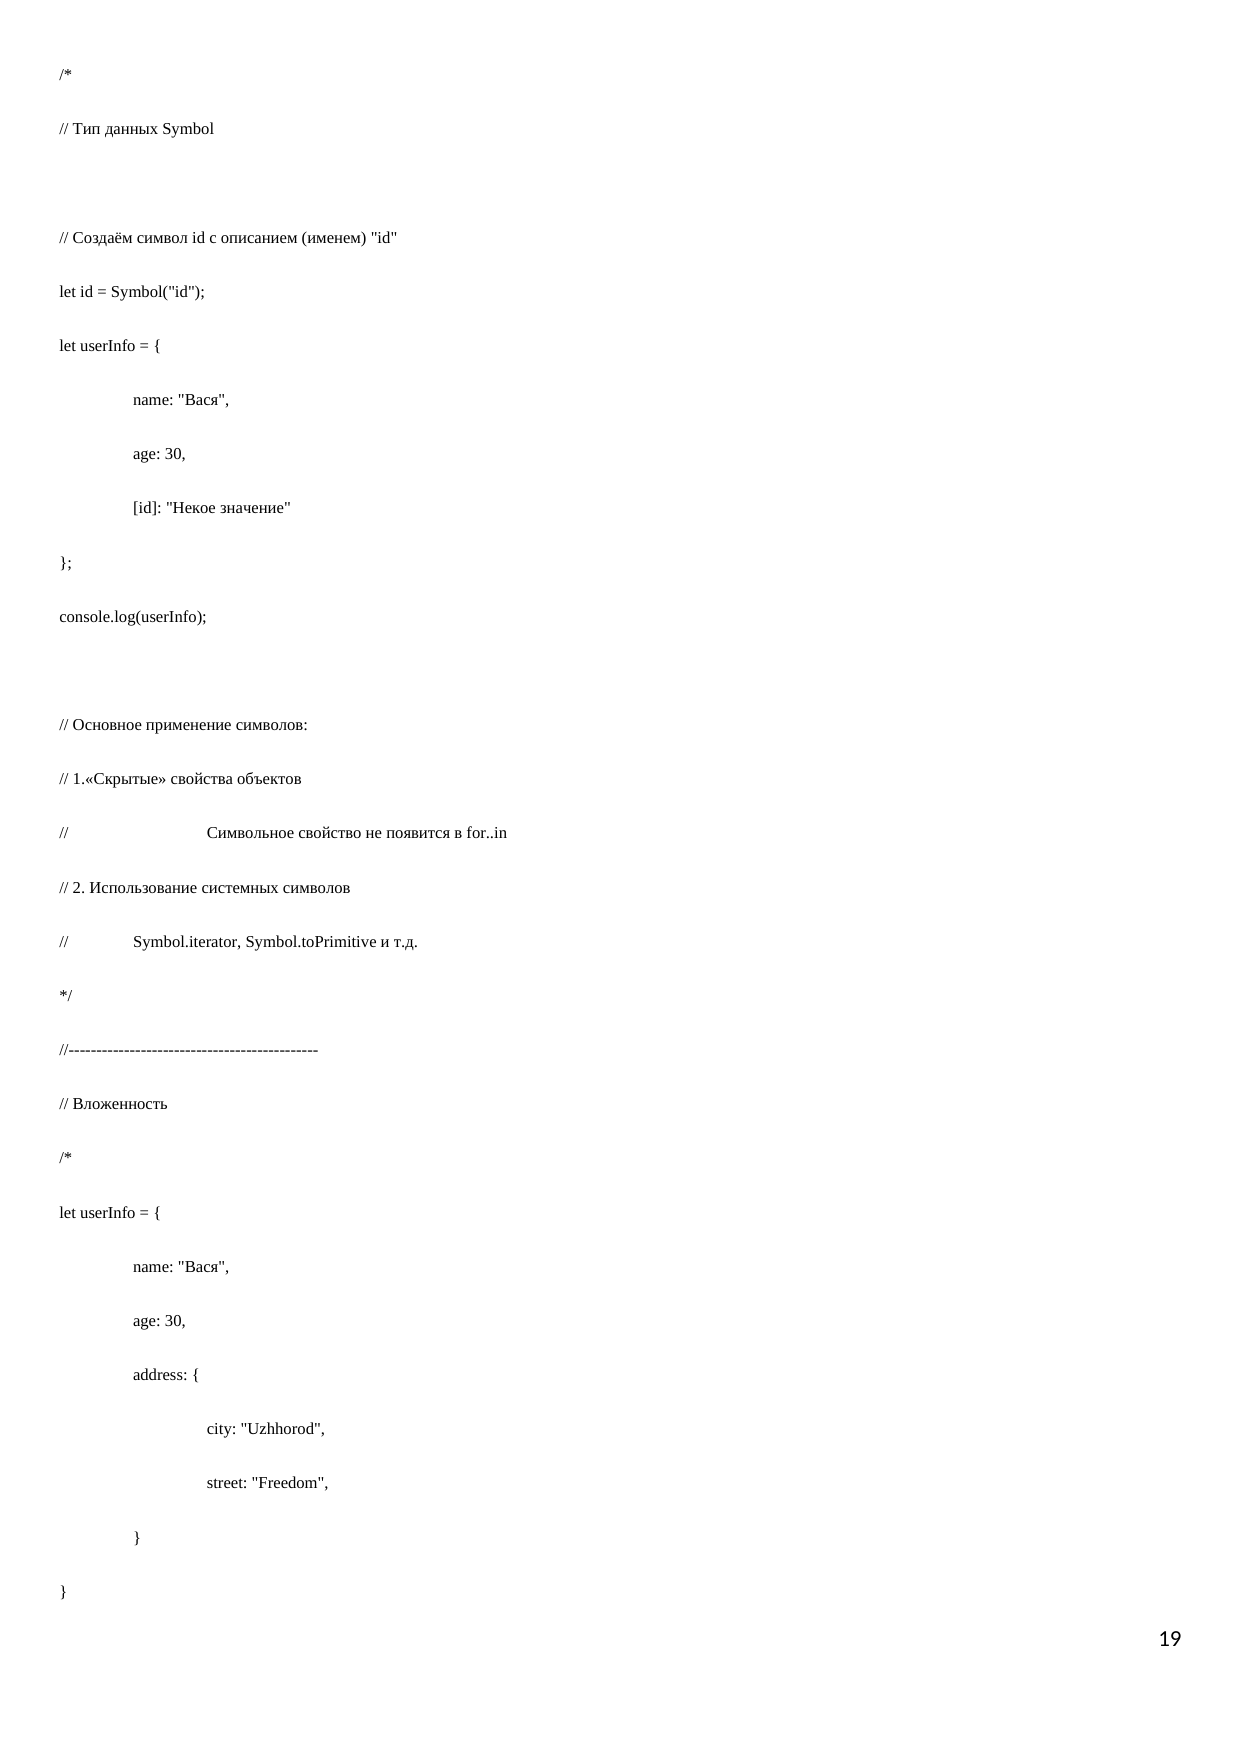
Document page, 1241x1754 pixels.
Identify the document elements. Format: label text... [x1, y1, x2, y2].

text name: "Вася", [59, 1251, 1181, 1276]
text } [59, 1522, 1181, 1547]
text //--------------------------------------------- [59, 1034, 1181, 1059]
text name: "Вася", [59, 384, 1181, 409]
text // Symbol.iterator, Symbol.toPrimitive и т.д. [59, 926, 1181, 951]
text street: "Freedom", [59, 1467, 1181, 1492]
text [id]: "Некое значение" [59, 492, 1181, 517]
text address: { [59, 1359, 1181, 1384]
text /* [59, 1142, 1181, 1167]
text // 1.«Скрытые» свойства объектов [59, 763, 1181, 788]
text // Основное применение символов: [59, 709, 1181, 734]
text let userInfo = { [59, 1197, 1181, 1222]
text */ [59, 980, 1181, 1005]
text /* [59, 59, 1181, 84]
text }; [59, 547, 1181, 572]
text age: 30, [59, 438, 1181, 463]
text age: 30, [59, 1305, 1181, 1330]
text console.log(userInfo); [59, 601, 1181, 626]
text city: "Uzhhorod", [59, 1413, 1181, 1438]
text // Тип данных Symbol [59, 113, 1181, 138]
text // 2. Использование системных символов [59, 872, 1181, 897]
text let id = Symbol("id"); [59, 276, 1181, 301]
text let userInfo = { [59, 330, 1181, 355]
text } [59, 1576, 1181, 1601]
text // Создаём символ id с описанием (именем) "id" [59, 222, 1181, 247]
text // Вложенность [59, 1088, 1181, 1113]
text // Символьное свойство не появится в for..in [59, 817, 1181, 842]
